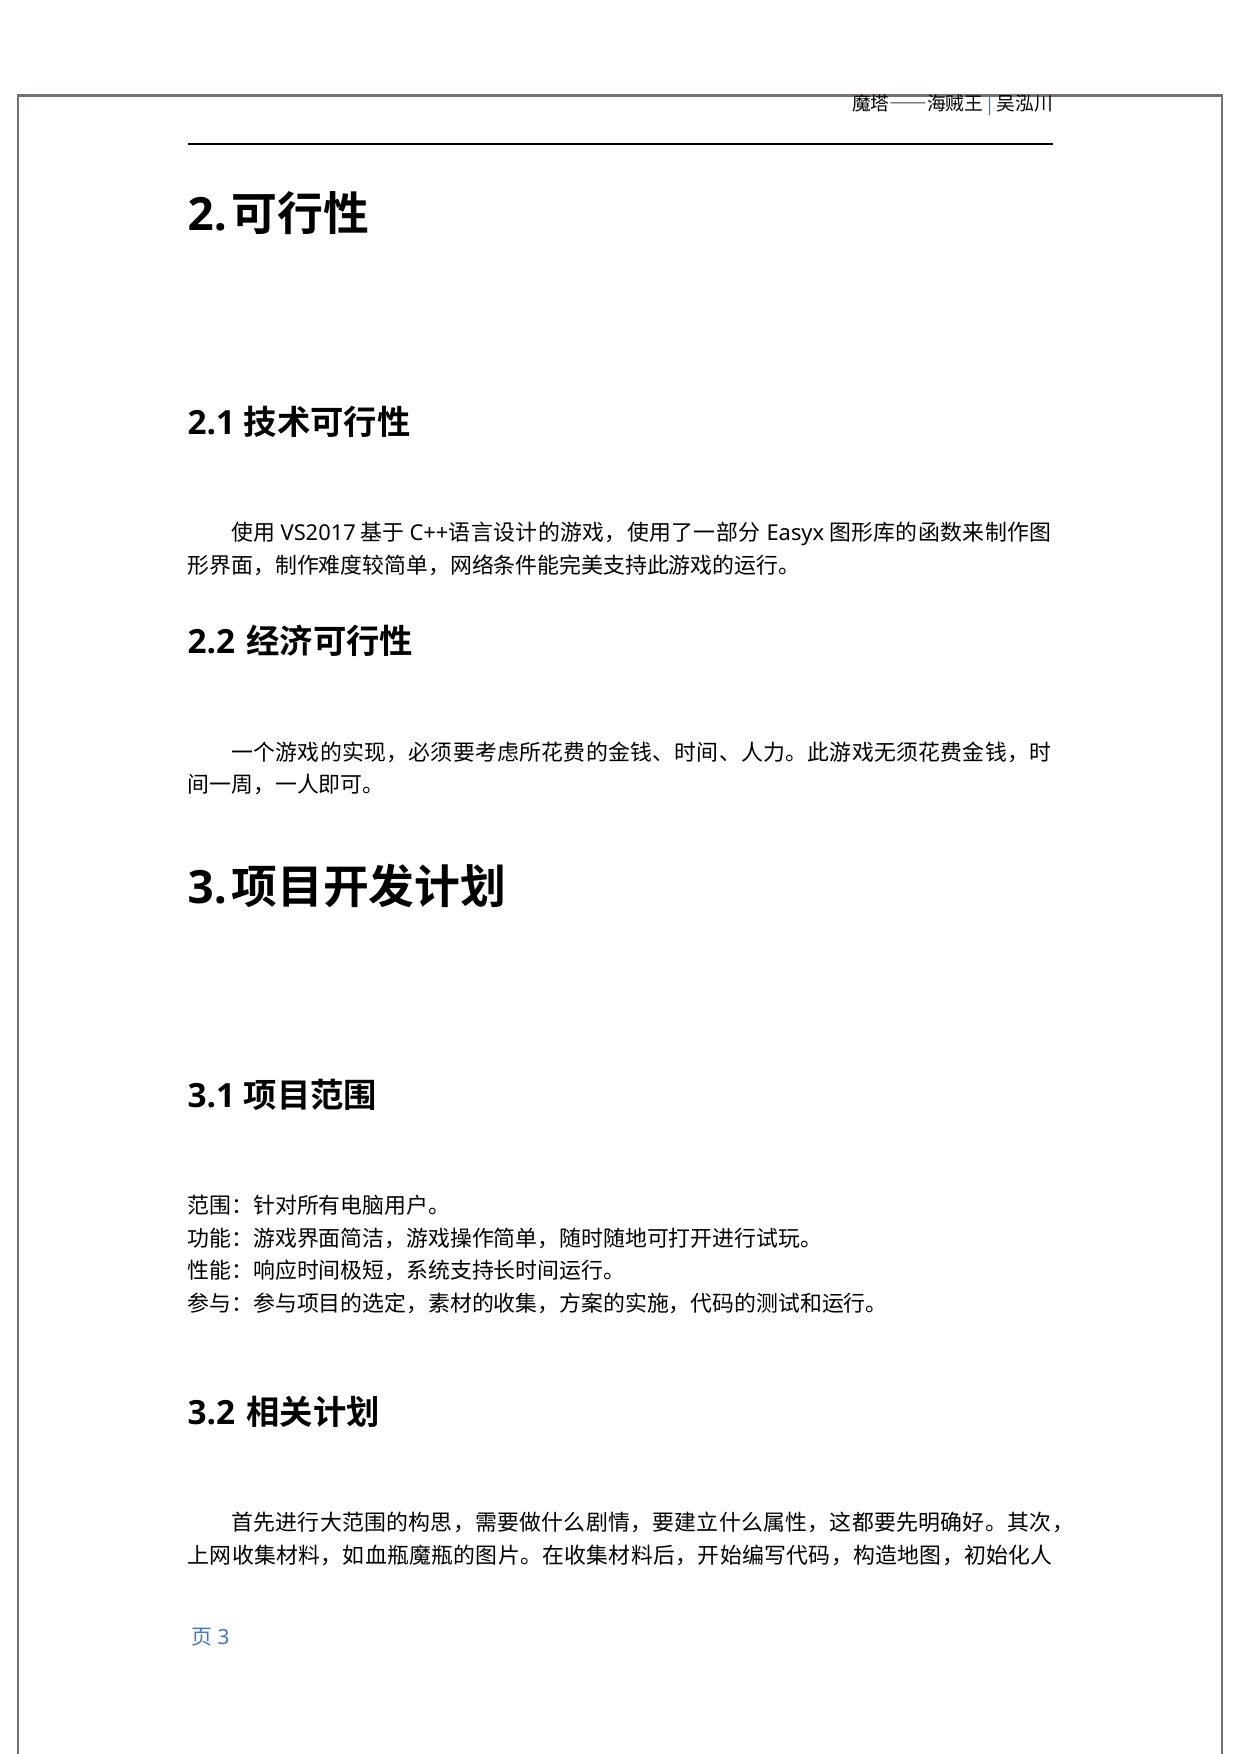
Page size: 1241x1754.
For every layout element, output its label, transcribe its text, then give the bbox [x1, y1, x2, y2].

text 使用VS2017基于C++语言设计的游戏，使用了一部分Easyx图形库的函数来制作图形界面，制作难度较简单，网络条件能完美支持此游戏的运行。 [187, 515, 1053, 580]
subtitle 3.1 项目范围 [187, 1061, 1053, 1126]
subtitle 相关计划 [187, 1377, 1053, 1442]
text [187, 1505, 1053, 1570]
text 性能：响应时间极短，系统支持长时间运行。 [187, 1253, 1053, 1285]
subtitle 经济可行性 [187, 607, 1053, 672]
text 参与：参与项目的选定，素材的收集，方案的实施，代码的测试和运行。 [187, 1285, 1053, 1318]
subtitle 可行性 [187, 162, 1053, 259]
text 范围：针对所有电脑用户。 [187, 1188, 1053, 1220]
text 功能：游戏界面简洁，游戏操作简单，随时随地可打开进行试玩。 [187, 1220, 1053, 1253]
subtitle 项目开发计划 [187, 835, 1053, 932]
subtitle 2.1 技术可行性 [187, 388, 1053, 453]
text 一个游戏的实现，必须要考虑所花费的金钱、时间、人力。此游戏无须花费金钱，时间一周，一人即可。 [187, 734, 1053, 799]
